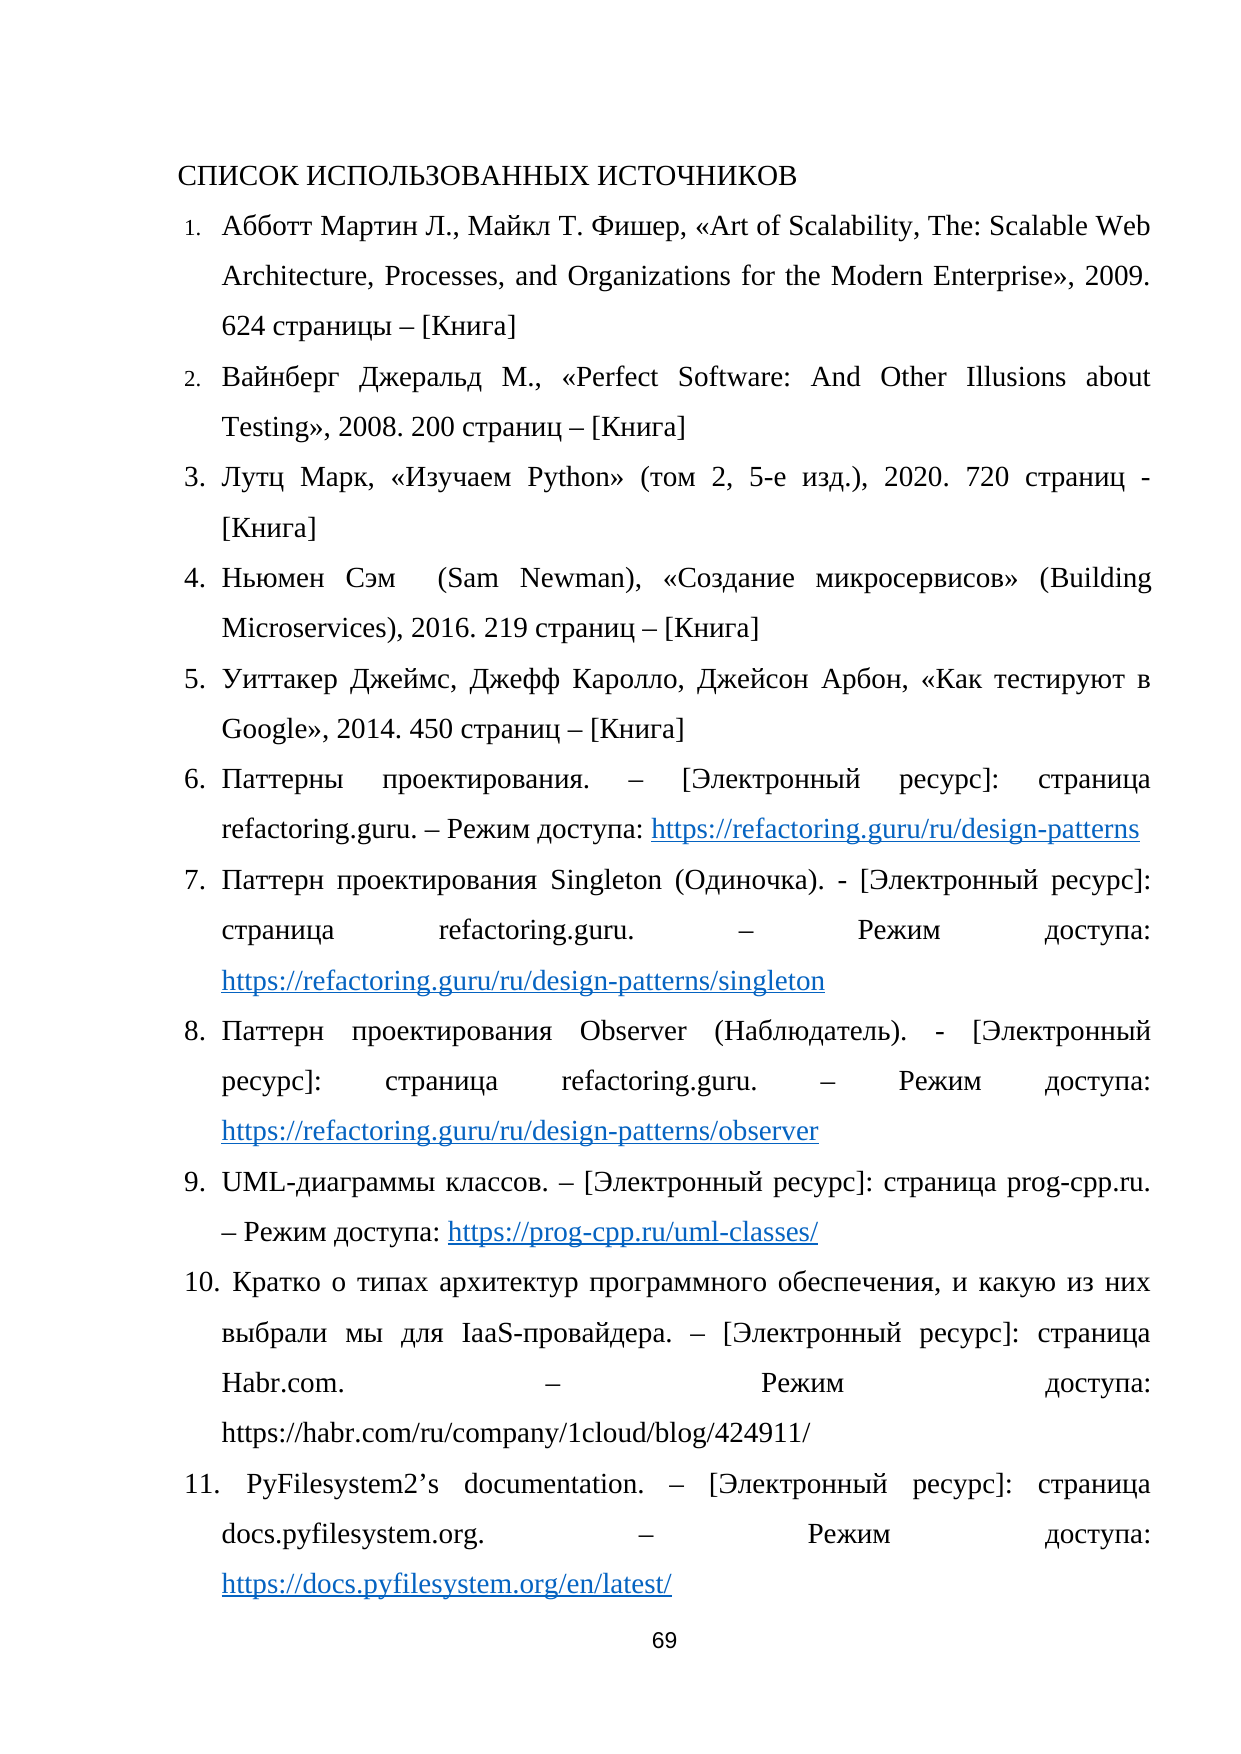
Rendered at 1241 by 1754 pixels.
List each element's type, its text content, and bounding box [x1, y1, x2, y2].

list PyFilesystem2’s documentation. – [Электронный ресурс]: страница docs.pyfilesystem.org. – Режим доступа: https://docs.pyfilesystem.org/en/latest/ [184, 1466, 1152, 1600]
list Паттерн проектирования Observer (Наблюдатель). - [Электронный ресурс]: страница refactoring.guru. – Режим доступа: https://refactoring.guru/ru/design-patterns/observer [184, 1013, 1152, 1147]
list Паттерн проектирования Singleton (Одиночка). - [Электронный ресурс]: страница refactoring.guru. – Режим доступа: https://refactoring.guru/ru/design-patterns/singleton [184, 862, 1152, 996]
list Вайнберг Джеральд М., «Perfect Software: And Other Illusions about Testing», 2008. 200 страниц – [Книга] [184, 359, 1152, 443]
list Уиттакер Джеймс, Джефф Каролло, Джейсон Арбон, «Как тестируют в Google», 2014. 450 страниц – [Книга] [184, 661, 1152, 744]
list Абботт Мартин Л., Майкл Т. Фишер, «Art of Scalability, The: Scalable Web Architecture, Processes, and Organizations for the Modern Enterprise», 2009. 624 страницы – [Книга] [184, 208, 1152, 342]
list UML-диаграммы классов. – [Электронный ресурс]: страница prog-cpp.ru. – Режим доступа: https://prog-cpp.ru/uml-classes/ [184, 1164, 1152, 1248]
list Лутц Марк, «Изучаем Python» (том 2, 5-е изд.), 2020. 720 страниц - [Книга] [184, 459, 1152, 543]
list Ньюмен Сэм (Sam Newman), «Создание микросервисов» (Building Microservices), 2016. 219 страниц – [Книга] [184, 560, 1152, 644]
list Кратко о типах архитектур программного обеспечения, и какую из них выбрали мы для IaaS-провайдера. – [Электронный ресурс]: страница Habr.com. – Режим доступа: https://habr.com/ru/company/1cloud/blog/424911/ [184, 1264, 1152, 1449]
text СПИСОК ИСПОЛЬЗОВАННЫХ ИСТОЧНИКОВ [177, 158, 1152, 191]
list Паттерны проектирования. – [Электронный ресурс]: страница refactoring.guru. – Режим доступа: https://refactoring.guru/ru/design-patterns [184, 761, 1152, 845]
